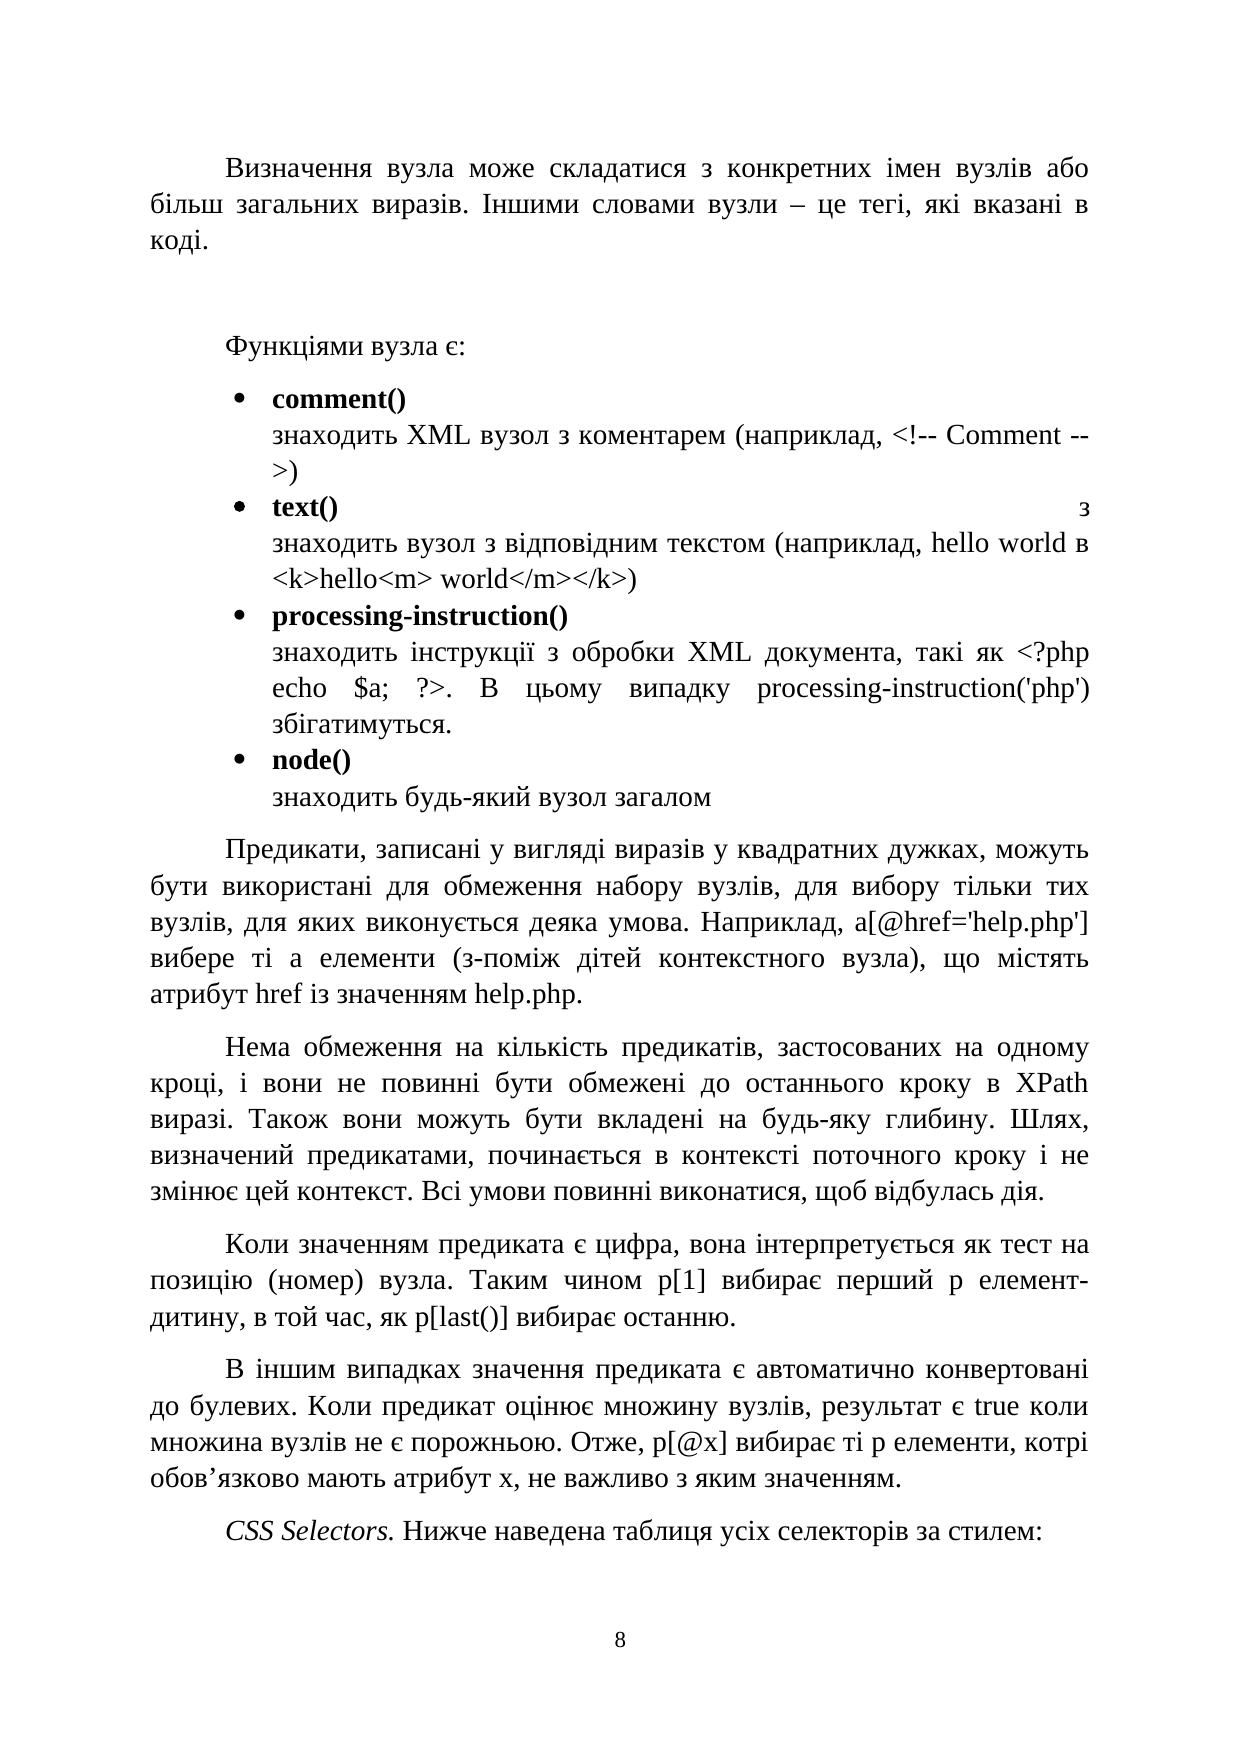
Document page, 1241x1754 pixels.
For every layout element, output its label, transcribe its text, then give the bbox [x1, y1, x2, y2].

text Нема обмеження на кількість предикатів, застосованих на одному кроці, і вони не повинні бути обмежені до останнього кроку в XPath виразі. Також вони можуть бути вкладені на будь-яку глибину. Шлях, визначений предикатами, починається в контексті поточного кроку і не змінює цей контекст. Всі умови повинні виконатися, щоб відбулась дія. [150, 1029, 1090, 1207]
list processing-instruction() знаходить інструкції з обробки XML документа, такі як <?php echo $a; ?>. В цьому випадку processing-instruction('php') збігатимуться. [234, 598, 1090, 740]
text Функціями вузла є: [150, 328, 1090, 361]
text В іншим випадках значення предиката є автоматично конвертовані до булевих. Коли предикат оцінює множину вузлів, результат є true коли множина вузлів не є порожньою. Отже, p[@x] вибирає ті p елементи, котрі обов’язково мають атрибут x, не важливо з яким значенням. [150, 1351, 1090, 1493]
list comment() знаходить XML вузол з коментарем (наприклад, <!-- Comment -->) [234, 381, 1090, 487]
text Коли значенням предиката є цифра, вона інтерпретується як тест на позицію (номер) вузла. Таким чином p[1] вибирає перший p елемент-дитину, в той час, як p[last()] вибирає останню. [150, 1226, 1090, 1332]
list node() знаходить будь-який вузол загалом [234, 742, 1090, 812]
text Предикати, записані у вигляді виразів у квадратних дужках, можуть бути використані для обмеження набору вузлів, для вибору тільки тих вузлів, для яких виконується деяка умова. Наприклад, a[@href='help.php'] вибере ті a елементи (з-поміж дітей контекстного вузла), що містять атрибут href із значенням help.php. [150, 832, 1090, 1010]
text Визначення вузла може складатися з конкретних імен вузлів або більш загальних виразів. Іншими словами вузли – це тегі, які вказані в коді. [150, 150, 1090, 256]
text CSS Selectors. Нижче наведена таблиця усіх селекторів за стилем: [150, 1513, 1090, 1546]
list text() з знаходить вузол з відповідним текстом (наприклад, hello world в <k>hello<m> world</m></k>) [234, 489, 1090, 595]
